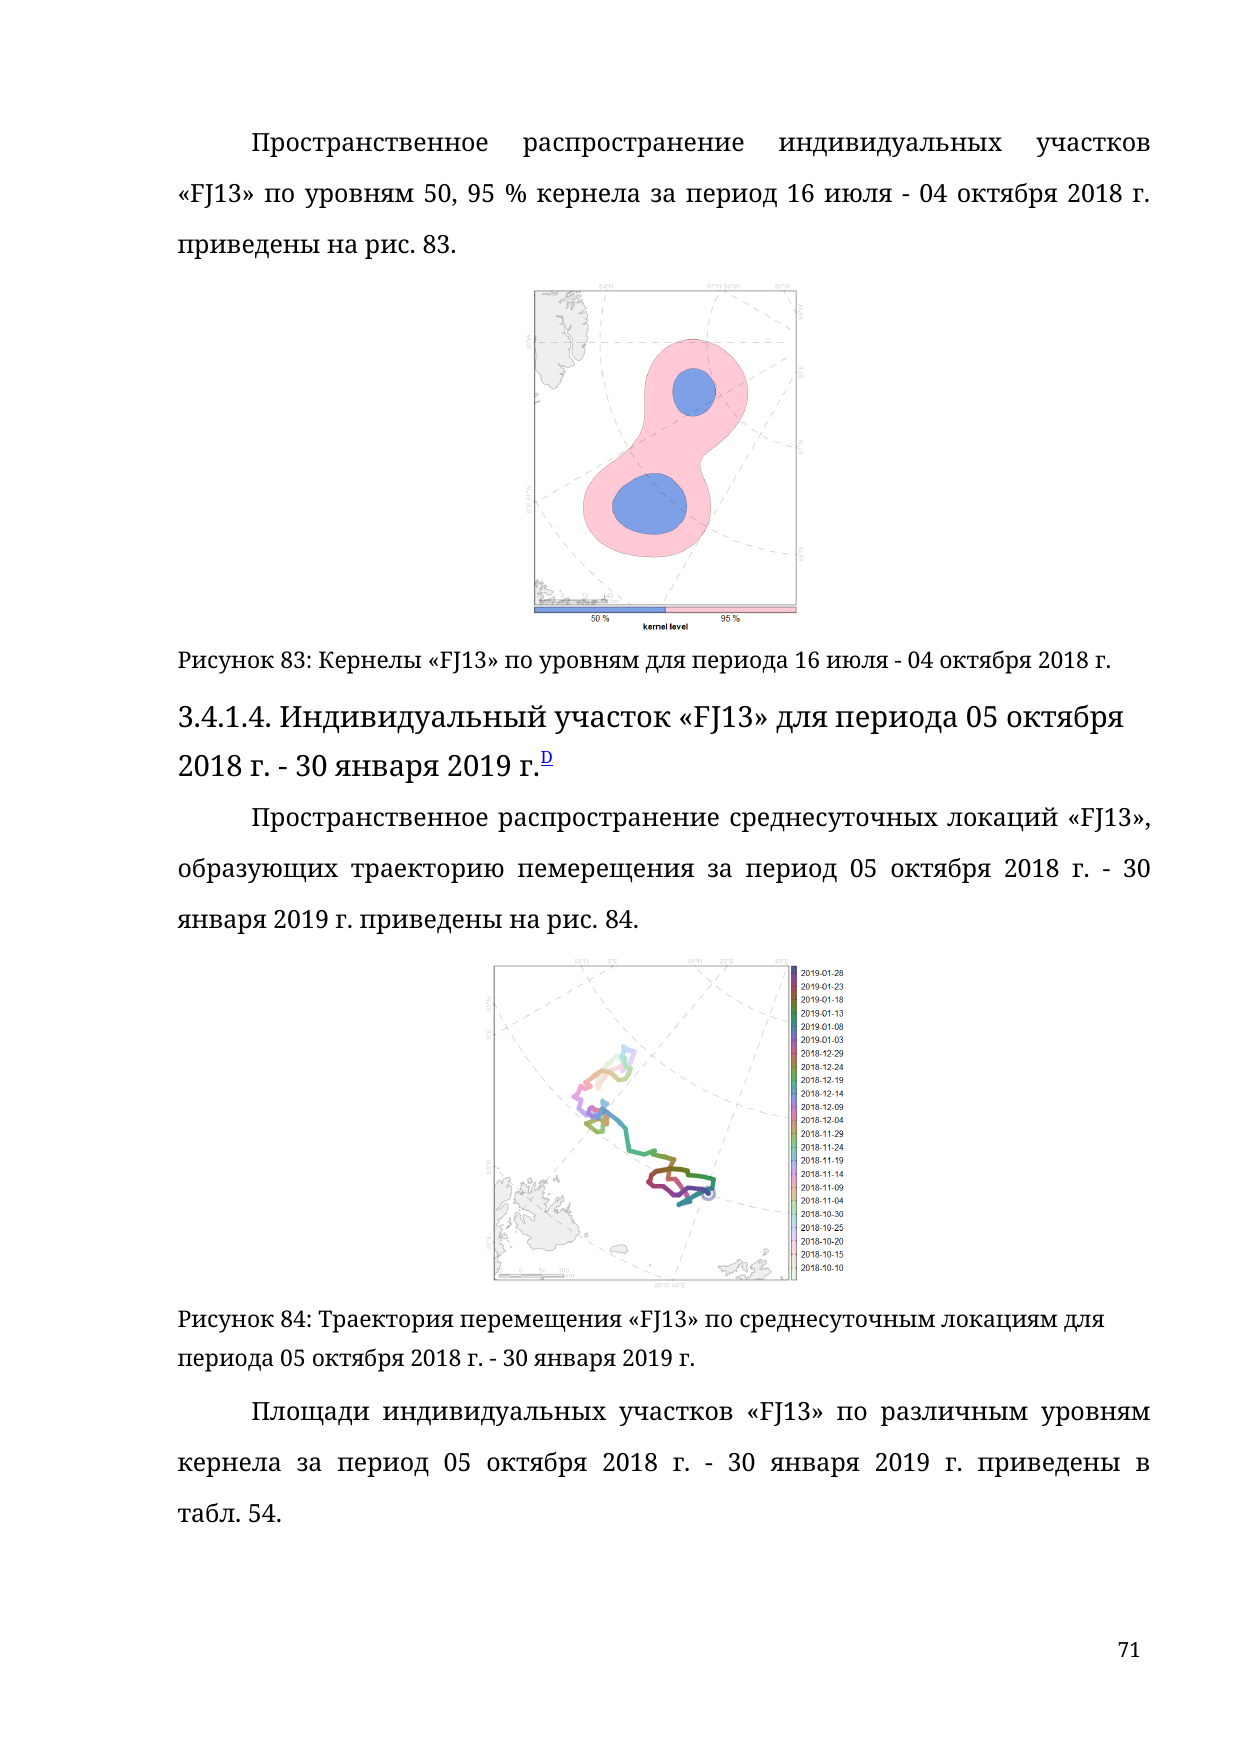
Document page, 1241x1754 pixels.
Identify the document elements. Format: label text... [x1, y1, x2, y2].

text Пространственное распространение среднесуточных локаций «FJ13», образующих траекторию пемерещения за период 05 октября 2018 г. - 30 января 2019 г. приведены на рис. 84. [177, 799, 1152, 936]
text Площади индивидуальных участков «FJ13» по различным уровням кернела за период 05 октября 2018 г. - 30 января 2019 г. приведены в табл. 54. [177, 1393, 1152, 1529]
text Рисунок 84: Траектория перемещения «FJ13» по среднесуточным локациям для периода 05 октября 2018 г. - 30 января 2019 г. [177, 1303, 1152, 1373]
picture [523, 281, 806, 632]
picture [483, 956, 846, 1290]
text Пространственное распространение индивидуальных участков «FJ13» по уровням 50, 95 % кернела за период 16 июля - 04 октября 2018 г. приведены на рис. 83. [177, 124, 1152, 261]
text Рисунок 83: Кернелы «FJ13» по уровням для периода 16 июля - 04 октября 2018 г. [177, 644, 1152, 676]
subtitle Индивидуальный участок «FJ13» для периода 05 октября 2018 г. - 30 января 2019 г.D [177, 696, 1152, 785]
